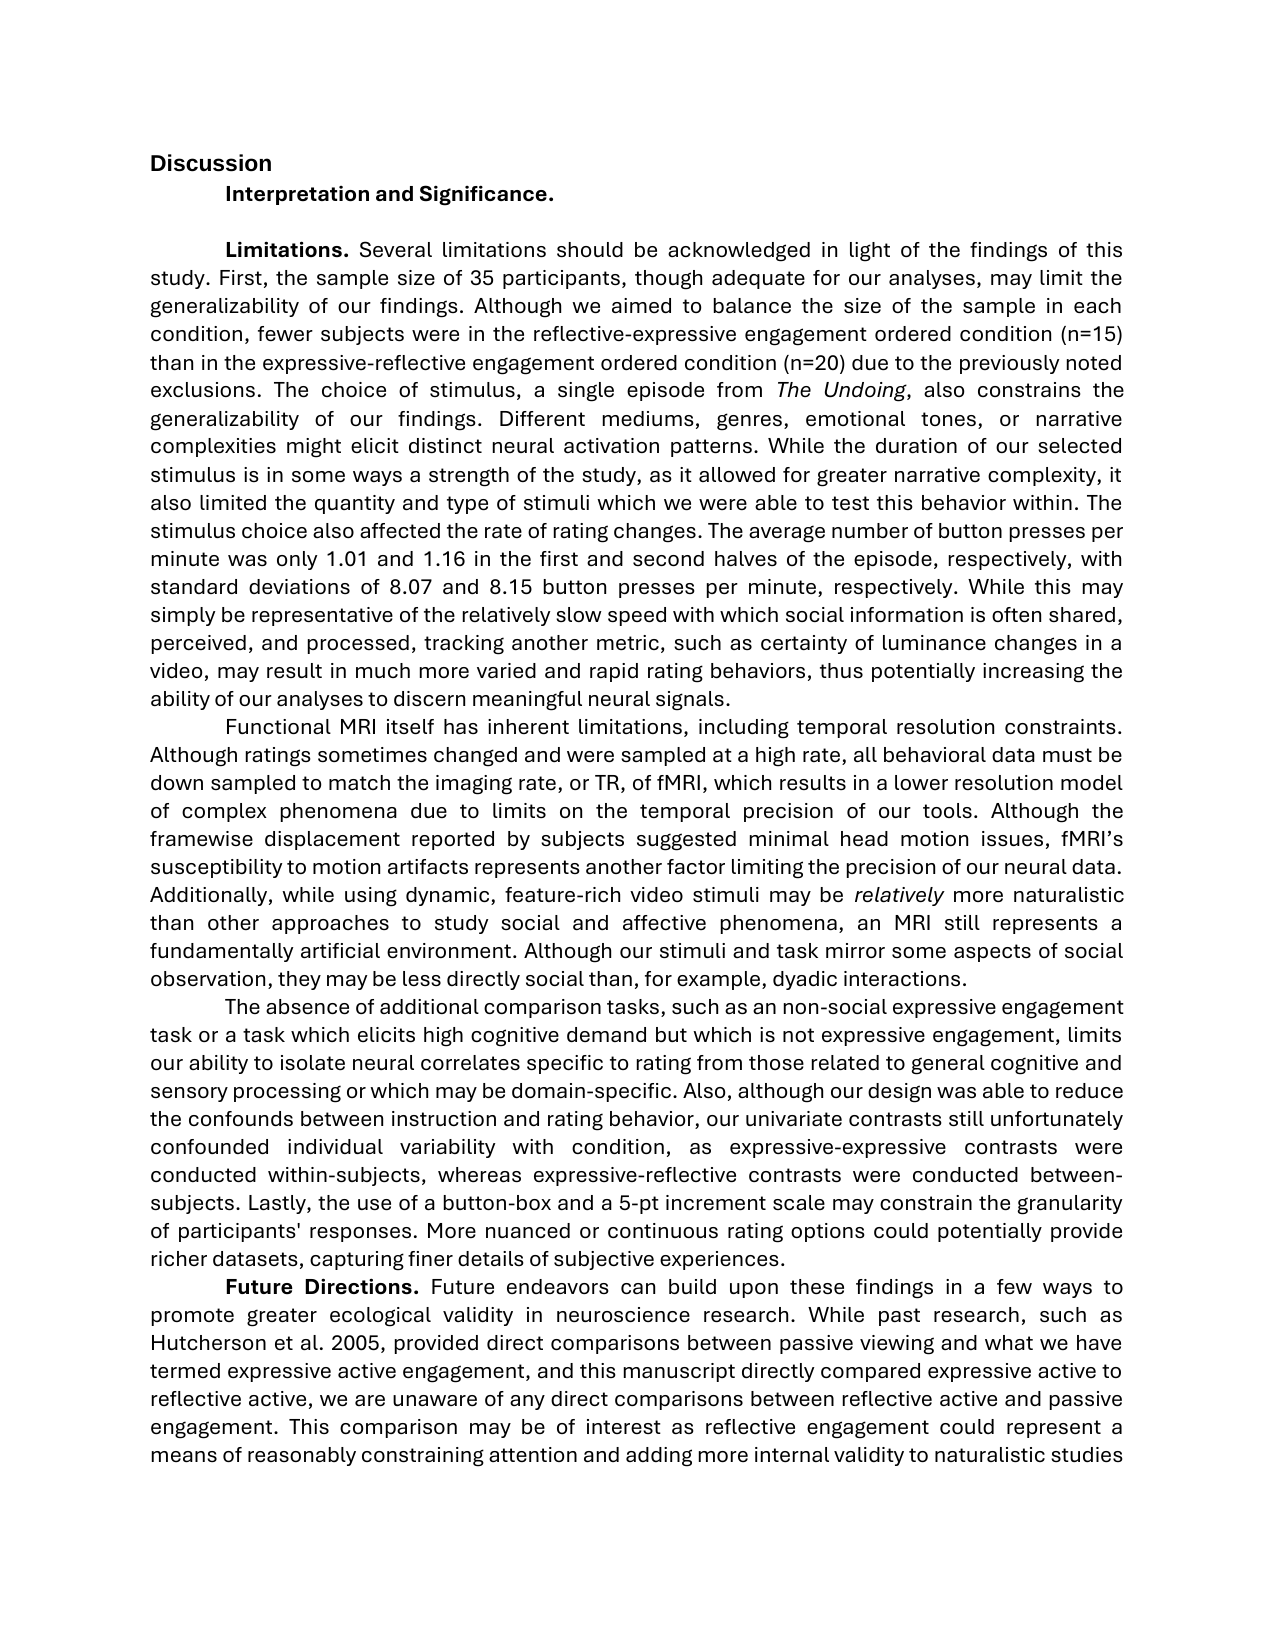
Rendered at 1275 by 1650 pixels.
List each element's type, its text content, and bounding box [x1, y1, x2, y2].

text Discussion [150, 150, 1125, 176]
text The absence of additional comparison tasks, such as an non-social expressive engagement task or a task which elicits high cognitive demand but which is not expressive engagement, limits our ability to isolate neural correlates specific to rating from those related to general cognitive and sensory processing or which may be domain-specific. Also, although our design was able to reduce the confounds between instruction and rating behavior, our univariate contrasts still unfortunately confounded individual variability with condition, as expressive-expressive contrasts were conducted within-subjects, whereas expressive-reflective contrasts were conducted between-subjects. Lastly, the use of a button-box and a 5-pt increment scale may constrain the granularity of participants' responses. More nuanced or continuous rating options could potentially provide richer datasets, capturing finer details of subjective experiences. [150, 993, 1125, 1273]
text Interpretation and Significance. [150, 180, 1125, 208]
text Functional MRI itself has inherent limitations, including temporal resolution constraints. Although ratings sometimes changed and were sampled at a high rate, all behavioral data must be down sampled to match the imaging rate, or TR, of fMRI, which results in a lower resolution model of complex phenomena due to limits on the temporal precision of our tools. Although the framewise displacement reported by subjects suggested minimal head motion issues, fMRI’s susceptibility to motion artifacts represents another factor limiting the precision of our neural data. Additionally, while using dynamic, feature-rich video stimuli may be relatively more naturalistic than other approaches to study social and affective phenomena, an MRI still represents a fundamentally artificial environment. Although our stimuli and task mirror some aspects of social observation, they may be less directly social than, for example, dyadic interactions. [150, 713, 1125, 993]
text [150, 1273, 1125, 1469]
text Limitations. Several limitations should be acknowledged in light of the findings of this study. First, the sample size of 35 participants, though adequate for our analyses, may limit the generalizability of our findings. Although we aimed to balance the size of the sample in each condition, fewer subjects were in the reflective-expressive engagement ordered condition (n=15) than in the expressive-reflective engagement ordered condition (n=20) due to the previously noted exclusions. The choice of stimulus, a single episode from The Undoing, also constrains the generalizability of our findings. Different mediums, genres, emotional tones, or narrative complexities might elicit distinct neural activation patterns. While the duration of our selected stimulus is in some ways a strength of the study, as it allowed for greater narrative complexity, it also limited the quantity and type of stimuli which we were able to test this behavior within. The stimulus choice also affected the rate of rating changes. The average number of button presses per minute was only 1.01 and 1.16 in the first and second halves of the episode, respectively, with standard deviations of 8.07 and 8.15 button presses per minute, respectively. While this may simply be representative of the relatively slow speed with which social information is often shared, perceived, and processed, tracking another metric, such as certainty of luminance changes in a video, may result in much more varied and rapid rating behaviors, thus potentially increasing the ability of our analyses to discern meaningful neural signals. [150, 236, 1125, 713]
